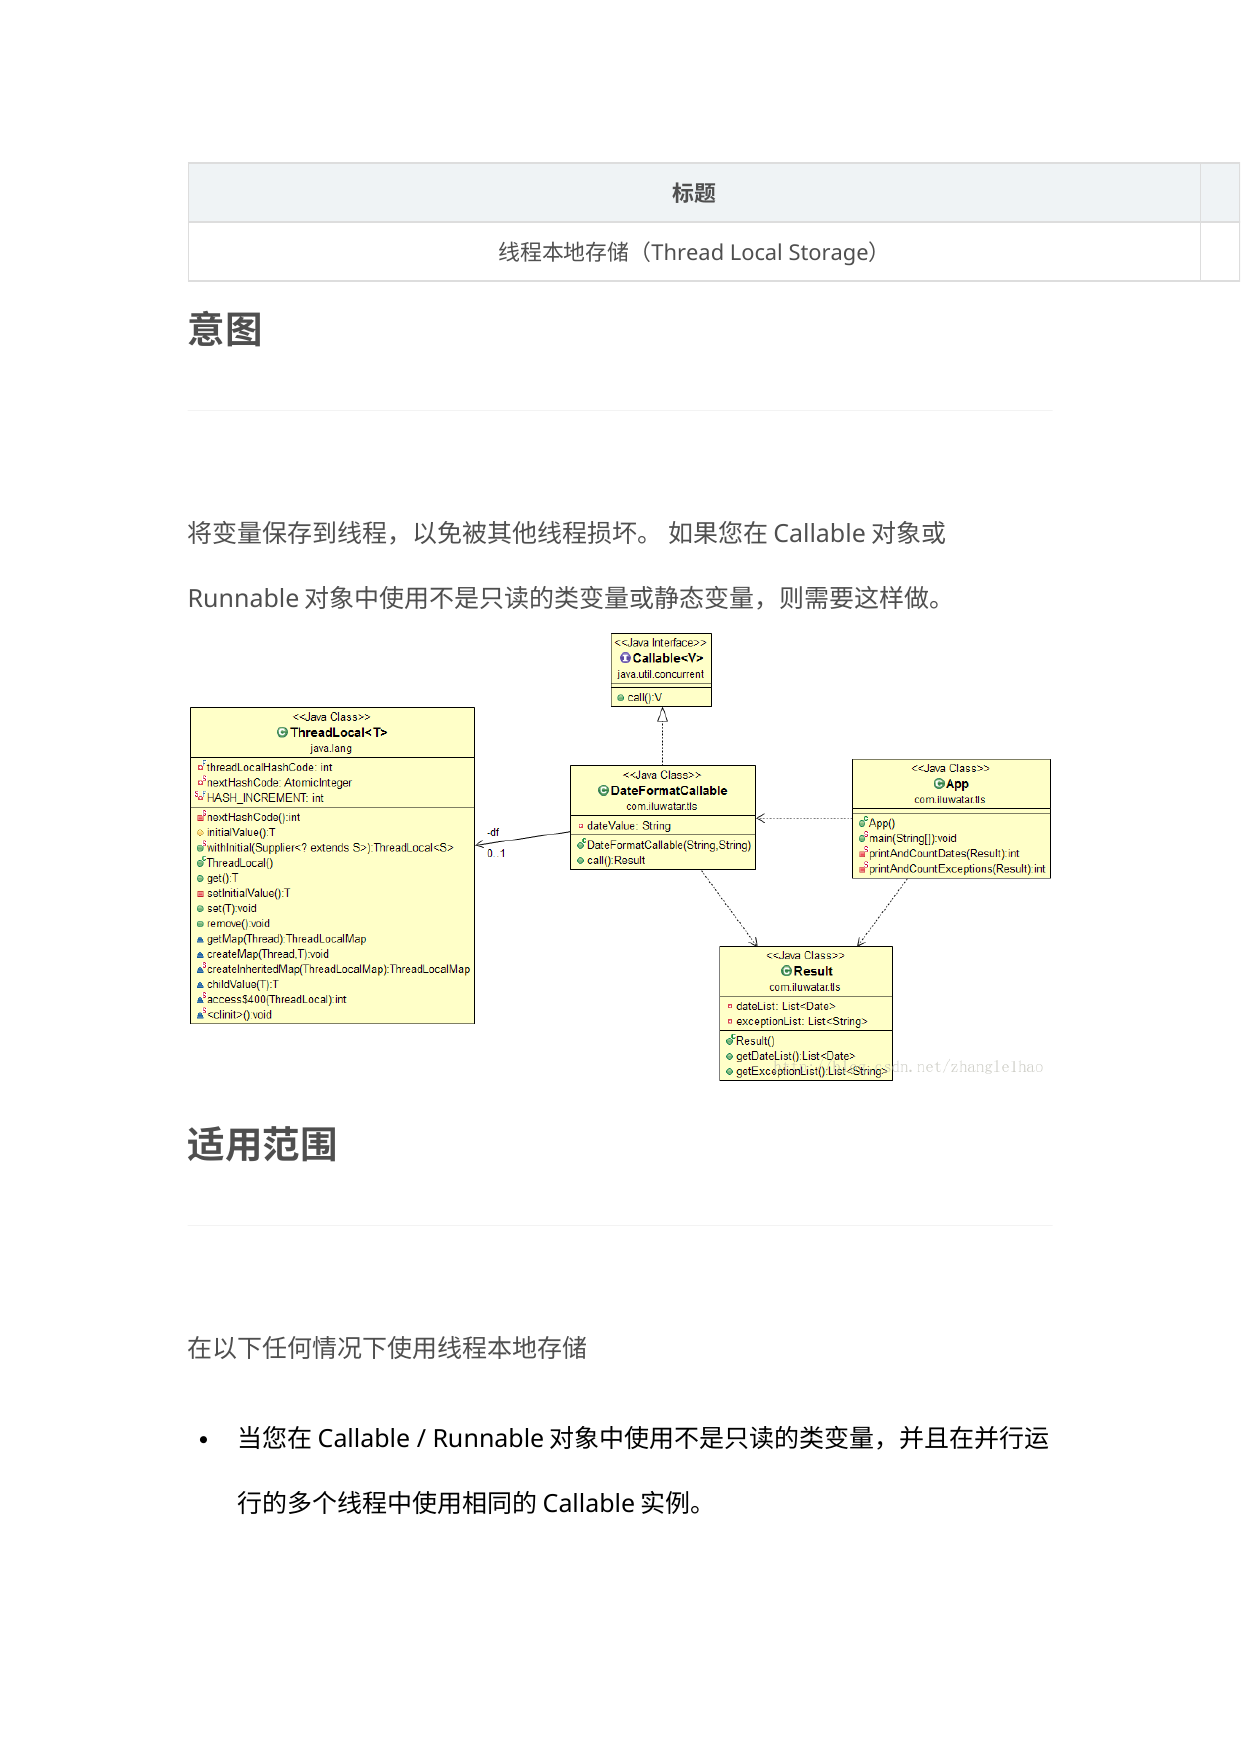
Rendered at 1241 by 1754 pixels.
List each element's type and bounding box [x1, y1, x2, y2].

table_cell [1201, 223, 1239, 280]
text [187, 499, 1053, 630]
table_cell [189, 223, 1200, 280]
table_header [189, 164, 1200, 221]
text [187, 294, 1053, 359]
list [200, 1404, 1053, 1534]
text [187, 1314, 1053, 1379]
picture [187, 630, 1053, 1083]
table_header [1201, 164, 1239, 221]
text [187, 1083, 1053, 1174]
